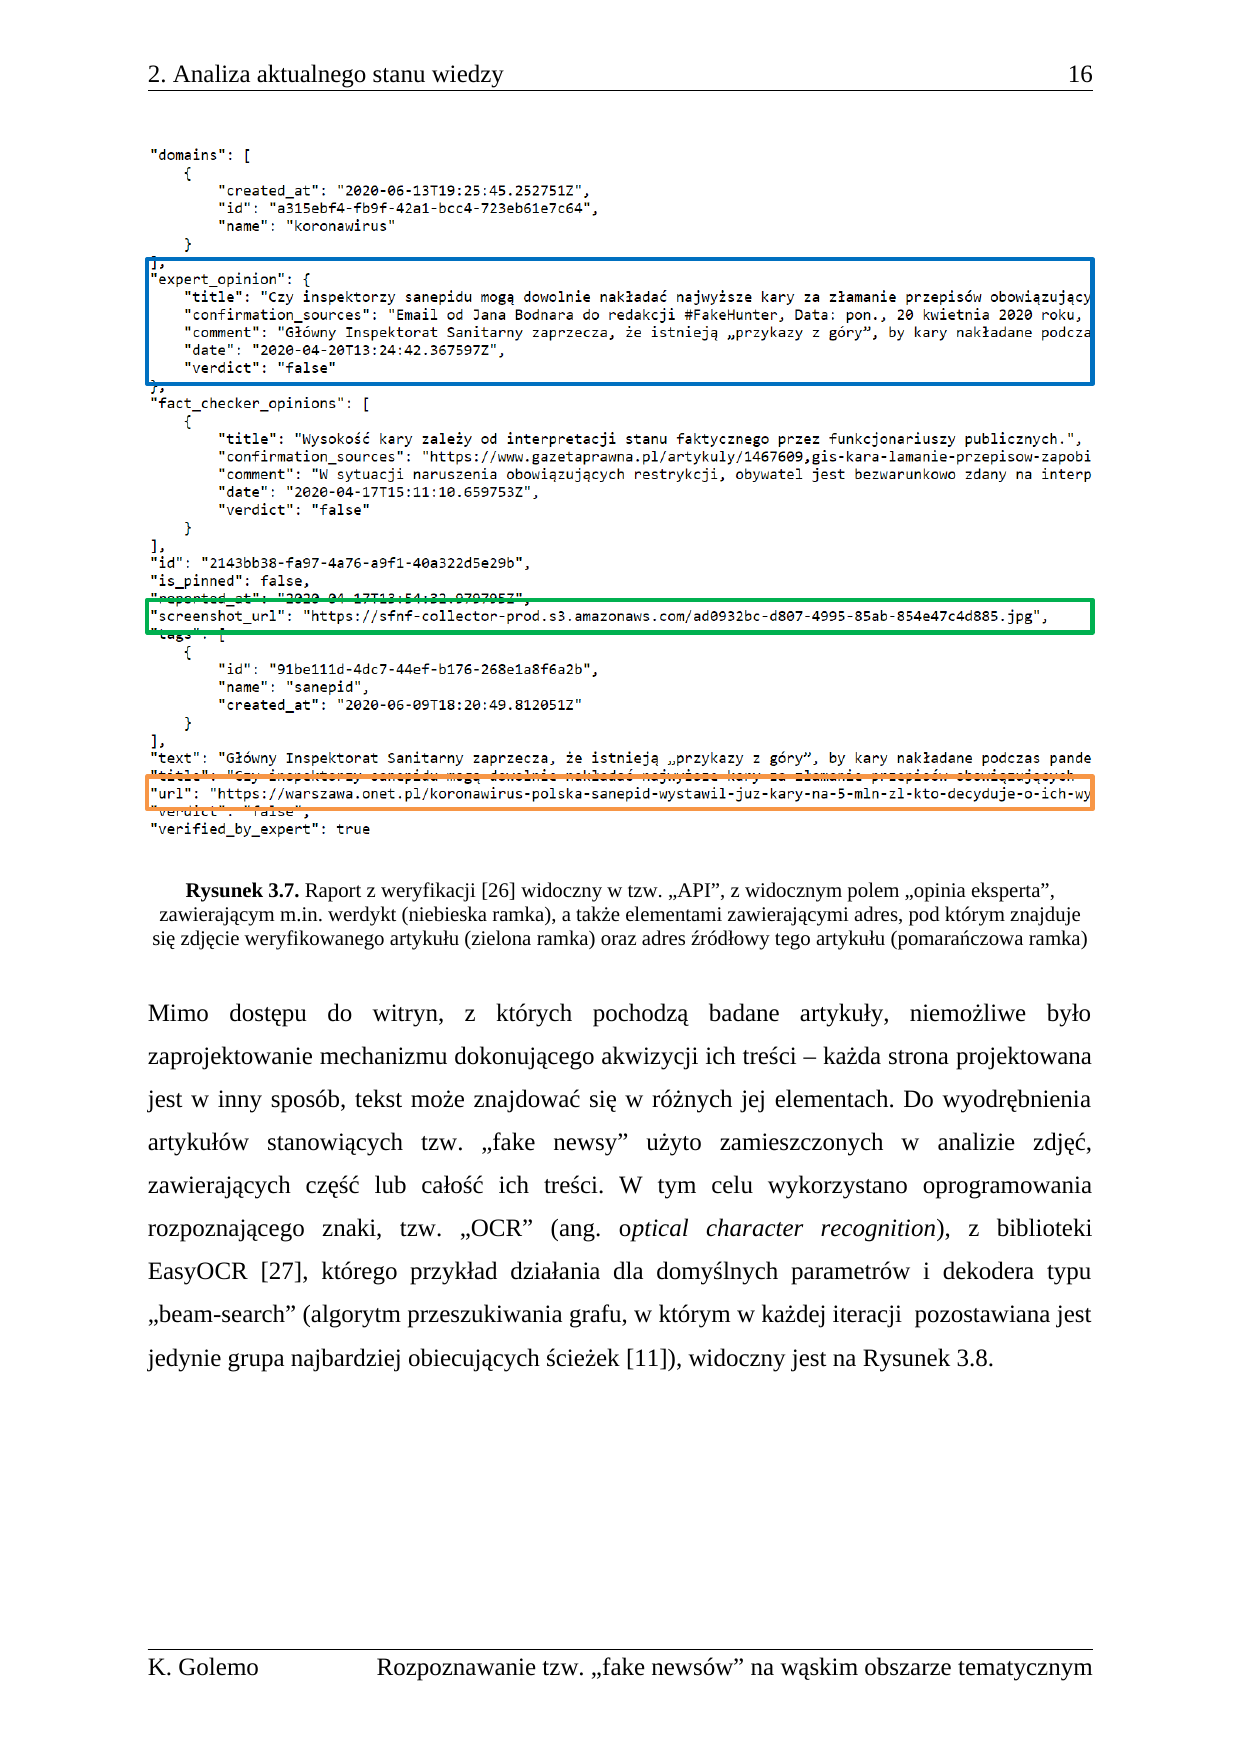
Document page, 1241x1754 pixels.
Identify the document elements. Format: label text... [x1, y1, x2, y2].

text Mimo dostępu do witryn, z których pochodzą badane artykuły, niemożliwe było zaprojektowanie mechanizmu dokonującego akwizycji ich treści – każda strona projektowana jest w inny sposób, tekst może znajdować się w różnych jej elementach. Do wyodrębnienia artykułów stanowiących tzw. „fake newsy” użyto zamieszczonych w analizie zdjęć, zawierających część lub całość ich treści. W tym celu wykorzystano oprogramowania rozpoznającego znaki, tzw. „OCR” (ang. optical character recognition), z biblioteki EasyOCR , którego przykład działania dla domyślnych parametrów i dekodera typu „beam-search” (algorytm przeszukiwania grafu, w którym w każdej iteracji pozostawiana jest jedynie grupa najbardziej obiecujących ścieżek ), widoczny jest na Rysunku 3.2. [148, 998, 1093, 1371]
text Rysunek 3.2. Raport z weryfikacji widoczny w tzw. „API”, z widocznym polem „opinia eksperta”, zawierającym m.in. werdykt (niebieska ramka), a także elementami zawierającymi adres, pod którym znajduje się zdjęcie weryfikowanego artykułu (zielona ramka) oraz adres źródłowy tego artykułu (pomarańczowa ramka) [148, 878, 1093, 950]
picture [149, 779, 1090, 807]
picture [147, 147, 1093, 257]
picture [149, 602, 1090, 630]
picture [149, 261, 1090, 382]
picture [147, 386, 1093, 598]
picture [147, 635, 1093, 774]
picture [147, 811, 1093, 839]
